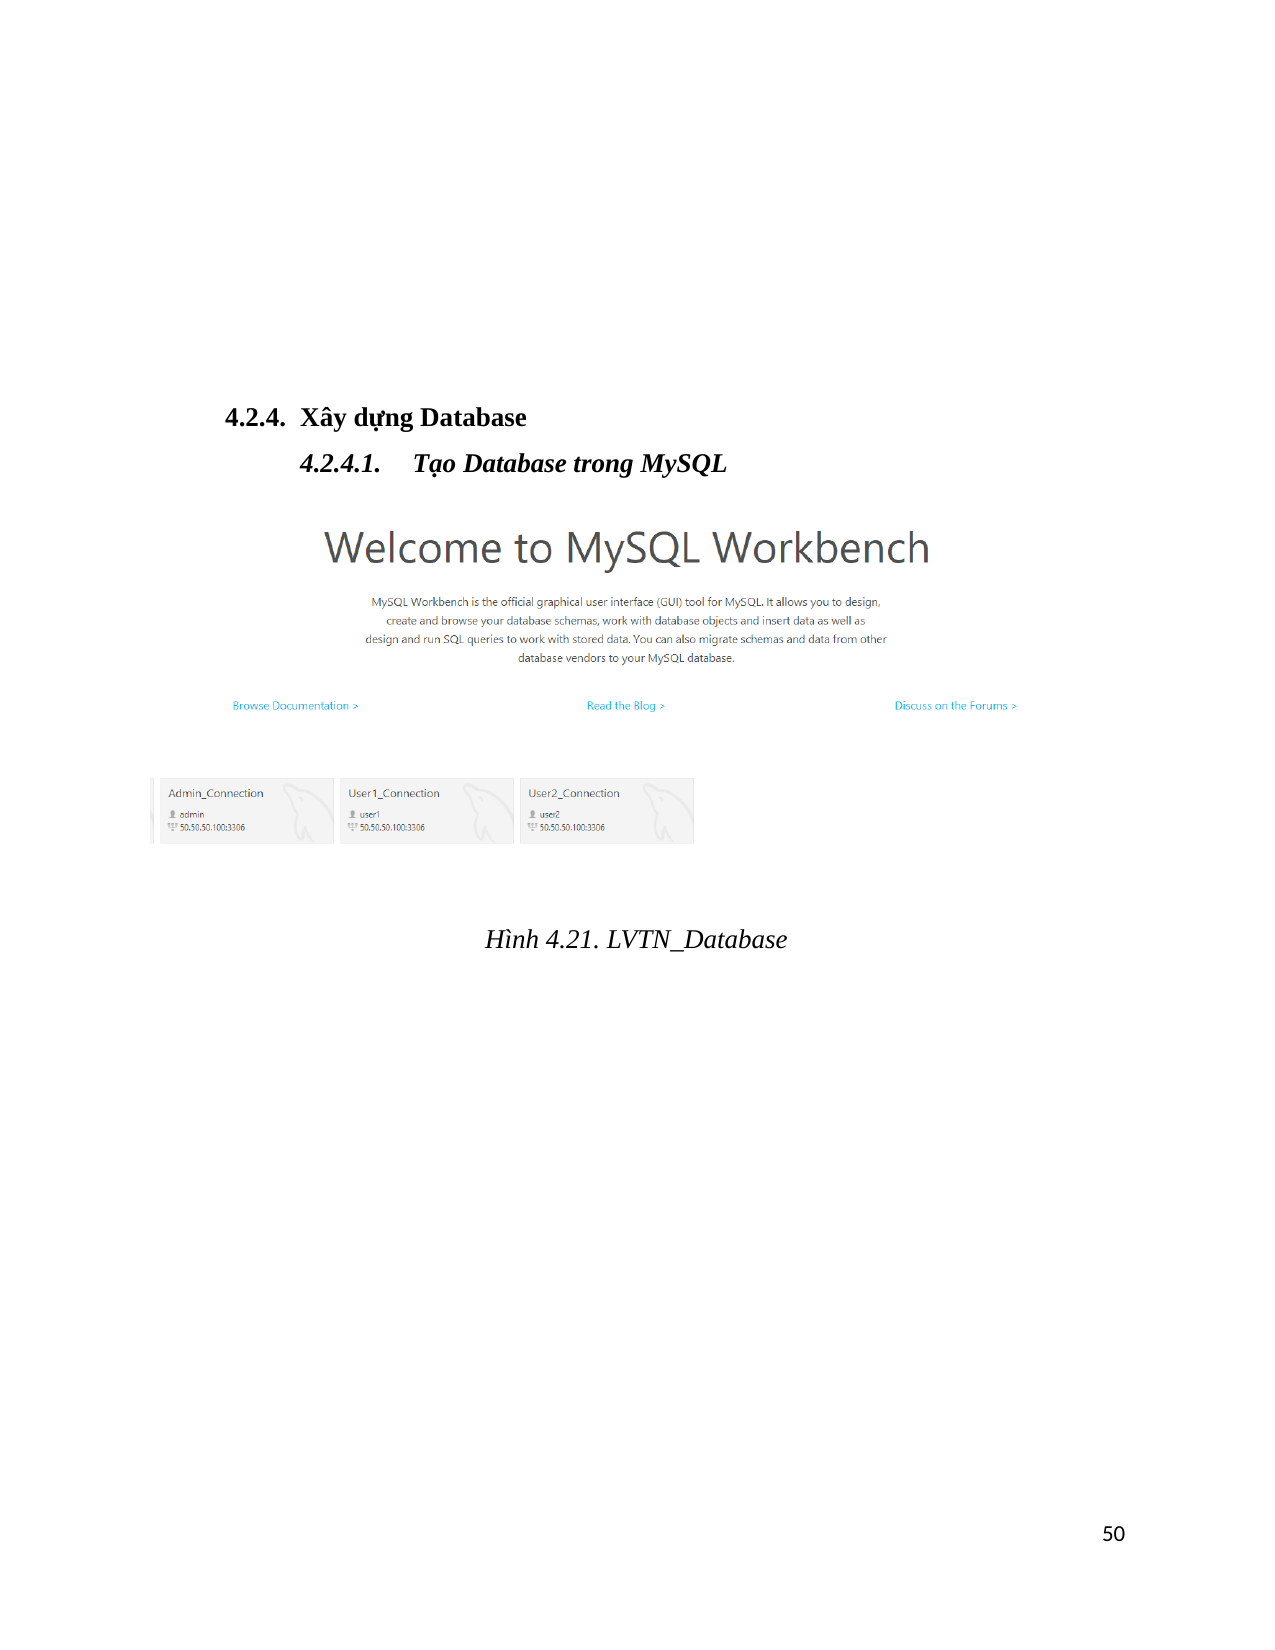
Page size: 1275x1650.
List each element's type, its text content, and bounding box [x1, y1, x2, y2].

text Xây dựng Database [225, 401, 1125, 432]
text Hình 4.21. LVTN_Database [150, 923, 1125, 954]
picture [150, 493, 1125, 905]
text Tạo Database trong MySQL [300, 447, 1125, 478]
